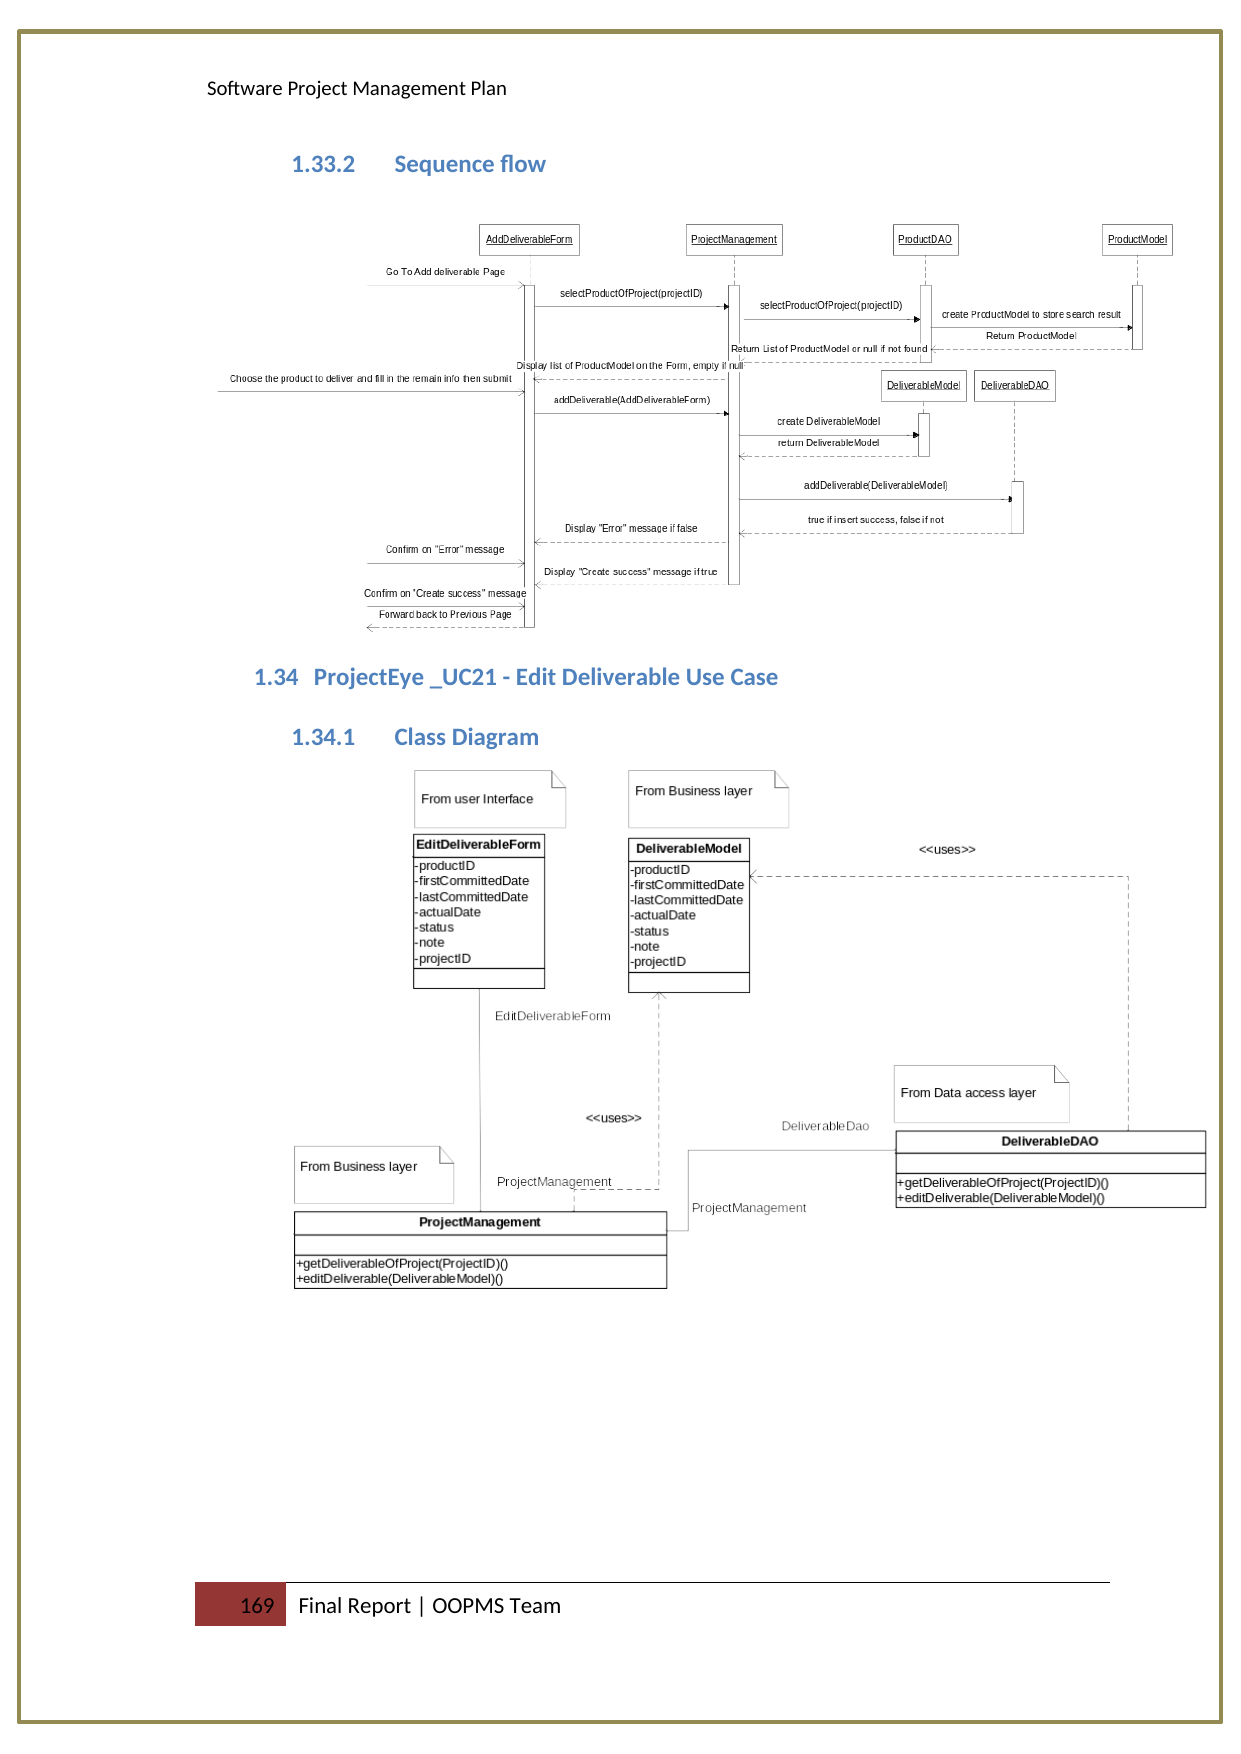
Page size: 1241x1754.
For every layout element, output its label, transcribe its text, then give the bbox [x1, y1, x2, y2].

subtitle Sequence flow [291, 148, 1122, 178]
subtitle ProjectEye _UC21 - Edit Deliverable Use Case [254, 661, 1122, 692]
subtitle Class Diagram [291, 721, 1122, 752]
